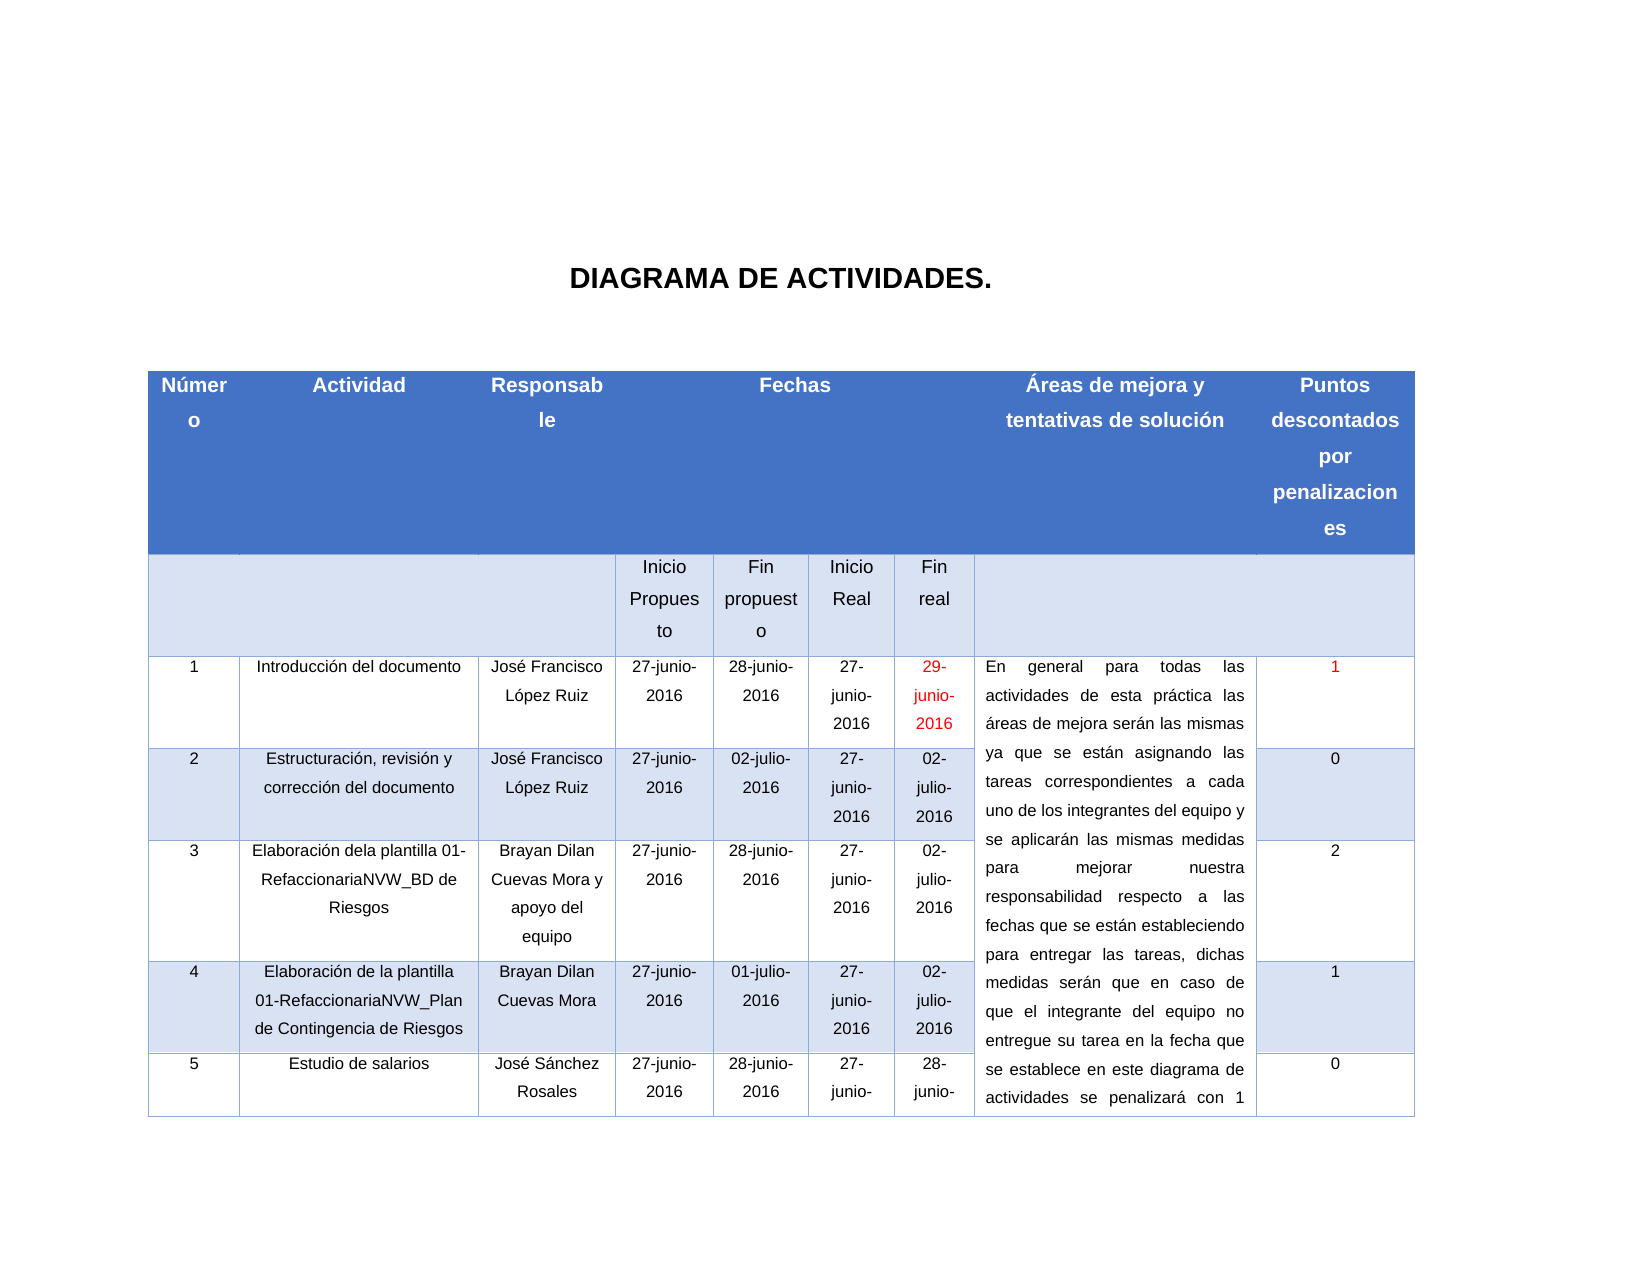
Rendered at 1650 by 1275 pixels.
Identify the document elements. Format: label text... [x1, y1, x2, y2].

table_cell Fin real [895, 555, 974, 656]
table_cell 4 [149, 962, 239, 1052]
table_cell 02-julio-2016 [714, 749, 808, 840]
table_cell 5 [149, 1054, 239, 1116]
table_cell 0 [1257, 1054, 1414, 1116]
table_cell Introducción del documento [240, 657, 478, 748]
table_cell 2 [1257, 841, 1414, 961]
table_cell Fin propuesto [714, 555, 808, 656]
table_cell En general para todas las actividades de esta práctica las áreas de mejora serán las mismas ya que se están asignando las tareas correspondientes a cada uno de los integrantes del equipo y se aplicarán las mismas medidas para mejorar nuestra responsabilidad respecto a las fechas que se están estableciendo para entregar las tareas, dichas medidas serán que en caso de que el integrante del equipo no entregue su tarea en la fecha que se establece en este diagrama de actividades se penalizará con 1 punto en el auto y co-evaluación, es decir, en el principio de la actividad cada uno de los integrantes cuenta con los 10 puntos, pero al momento en que se retrase alguno de los integrantes se le quitará 1 punto y en caso de que la tarea sea entregada a tiempo pero no cuente con lo establecido en la rúbrica se le quitará al alumno 1 punto y así respecto a todas y cada una de las tareas hasta llegar a cero puntos. De esta manera se podrá observar que integrante del equipo trabajó como debía trabajar y quien no lo hizo así. En la siguiente columna se observan los puntos que se descontarán a cada integrante por cada una de las tareas correspondientes. De esta forma estamos implementando soluciones a los posibles problemas que se nos puedan presentar durante el desarrollo de la actividad y con esto estamos mejorando y formándonos tratando de ser más responsables. [975, 657, 1256, 1116]
table_cell José Francisco López Ruiz [479, 657, 615, 748]
table_cell Inicio Propuesto [616, 555, 713, 656]
table_cell 27-junio-2016 [809, 1054, 894, 1116]
table_header Número [149, 373, 239, 554]
table_cell 28-junio-2016 [714, 1054, 808, 1116]
table_cell 02-julio-2016 [895, 962, 974, 1052]
table_cell Elaboración de la plantilla 01-RefaccionariaNVW_Plan de Contingencia de Riesgos [240, 962, 478, 1052]
table_cell Inicio Real [809, 555, 894, 656]
table_cell 27-junio-2016 [809, 841, 894, 961]
table_cell 27-junio-2016 [616, 1054, 713, 1116]
table_header Fechas [616, 373, 974, 554]
table_cell 02-julio-2016 [895, 841, 974, 961]
table_cell 27-junio-2016 [809, 657, 894, 748]
table_cell 3 [149, 841, 239, 961]
table_header Responsable [479, 373, 615, 554]
table_header Áreas de mejora y tentativas de solución [975, 373, 1256, 554]
table_cell 28-junio-2016 [714, 841, 808, 961]
table_cell Brayan Dilan Cuevas Mora y apoyo del equipo [479, 841, 615, 961]
table_cell 1 [149, 657, 239, 748]
table_cell 1 [1257, 657, 1414, 748]
table_cell 27-junio-2016 [809, 749, 894, 840]
table_cell [149, 555, 615, 656]
table_cell 27-junio-2016 [616, 841, 713, 961]
table_cell 29-junio-2016 [895, 657, 974, 748]
table_cell 2 [149, 749, 239, 840]
table_header Actividad [240, 373, 478, 554]
table_cell 02-julio-2016 [895, 749, 974, 840]
table_cell Brayan Dilan Cuevas Mora [479, 962, 615, 1052]
subtitle DIAGRAMA DE ACTIVIDADES. [148, 261, 1414, 295]
table_cell 27-junio-2016 [616, 657, 713, 748]
table_cell 27-junio-2016 [809, 962, 894, 1052]
table_cell 27-junio-2016 [616, 749, 713, 840]
table_cell 28-junio-2016 [895, 1054, 974, 1116]
table_cell 27-junio-2016 [616, 962, 713, 1052]
table_header Puntos descontados por penalizaciones [1257, 373, 1414, 554]
table_cell Estructuración, revisión y corrección del documento [240, 749, 478, 840]
table_cell Elaboración dela plantilla 01-RefaccionariaNVW_BD de Riesgos [240, 841, 478, 961]
table_cell 01-julio-2016 [714, 962, 808, 1052]
table_cell 0 [1257, 749, 1414, 840]
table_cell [479, 1054, 615, 1116]
table_cell [975, 555, 1414, 656]
table_cell 1 [1257, 962, 1414, 1052]
table_cell 28-junio-2016 [714, 657, 808, 748]
table_cell José Francisco López Ruiz [479, 749, 615, 840]
table_cell Estudio de salarios [240, 1054, 478, 1116]
